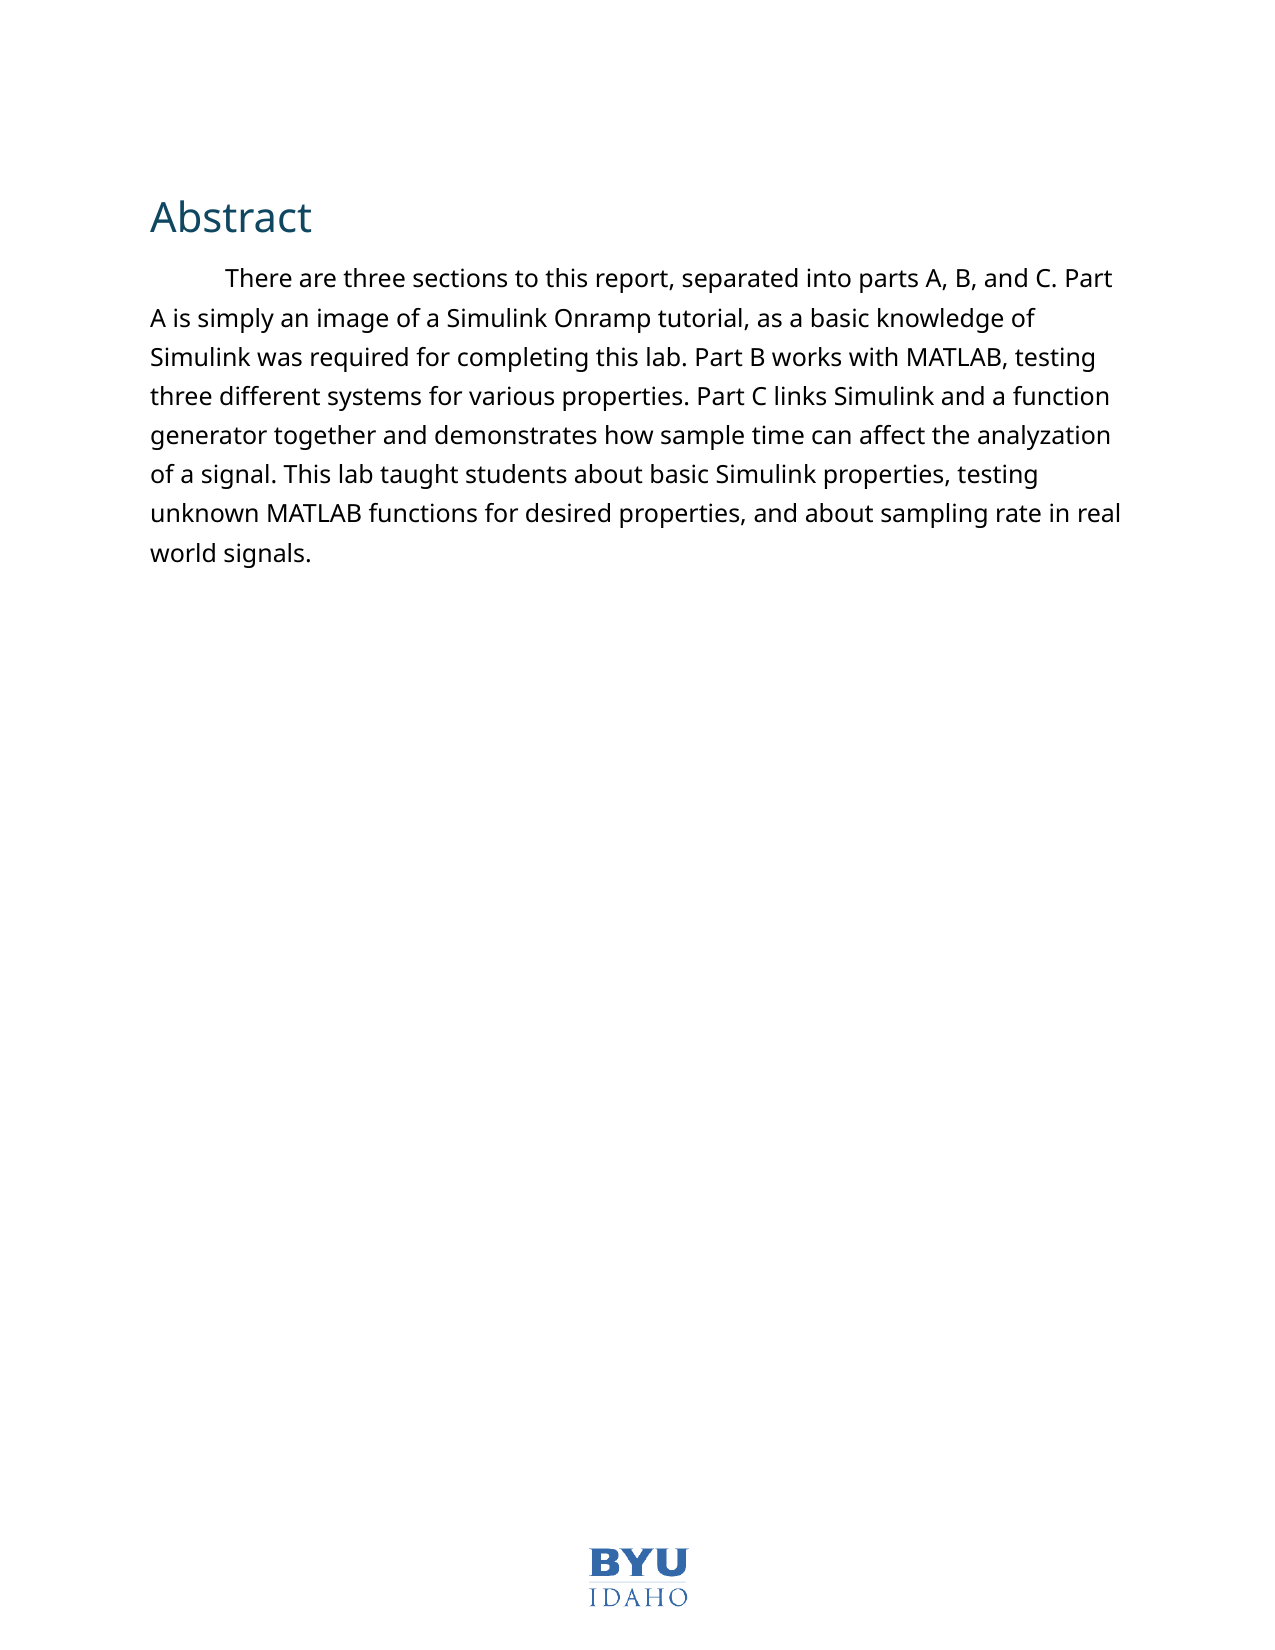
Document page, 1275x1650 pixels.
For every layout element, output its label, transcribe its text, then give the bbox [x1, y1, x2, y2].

subtitle Abstract [150, 187, 1125, 244]
text There are three sections to this report, separated into parts A, B, and C. Part A is simply an image of a Simulink Onramp tutorial, as a basic knowledge of Simulink was required for completing this lab. Part B works with MATLAB, testing three different systems for various properties. Part C links Simulink and a function generator together and demonstrates how sample time can affect the analyzation of a signal. This lab taught students about basic Simulink properties, testing unknown MATLAB functions for desired properties, and about sampling rate in real world signals. [150, 261, 1125, 569]
picture [585, 1545, 690, 1608]
